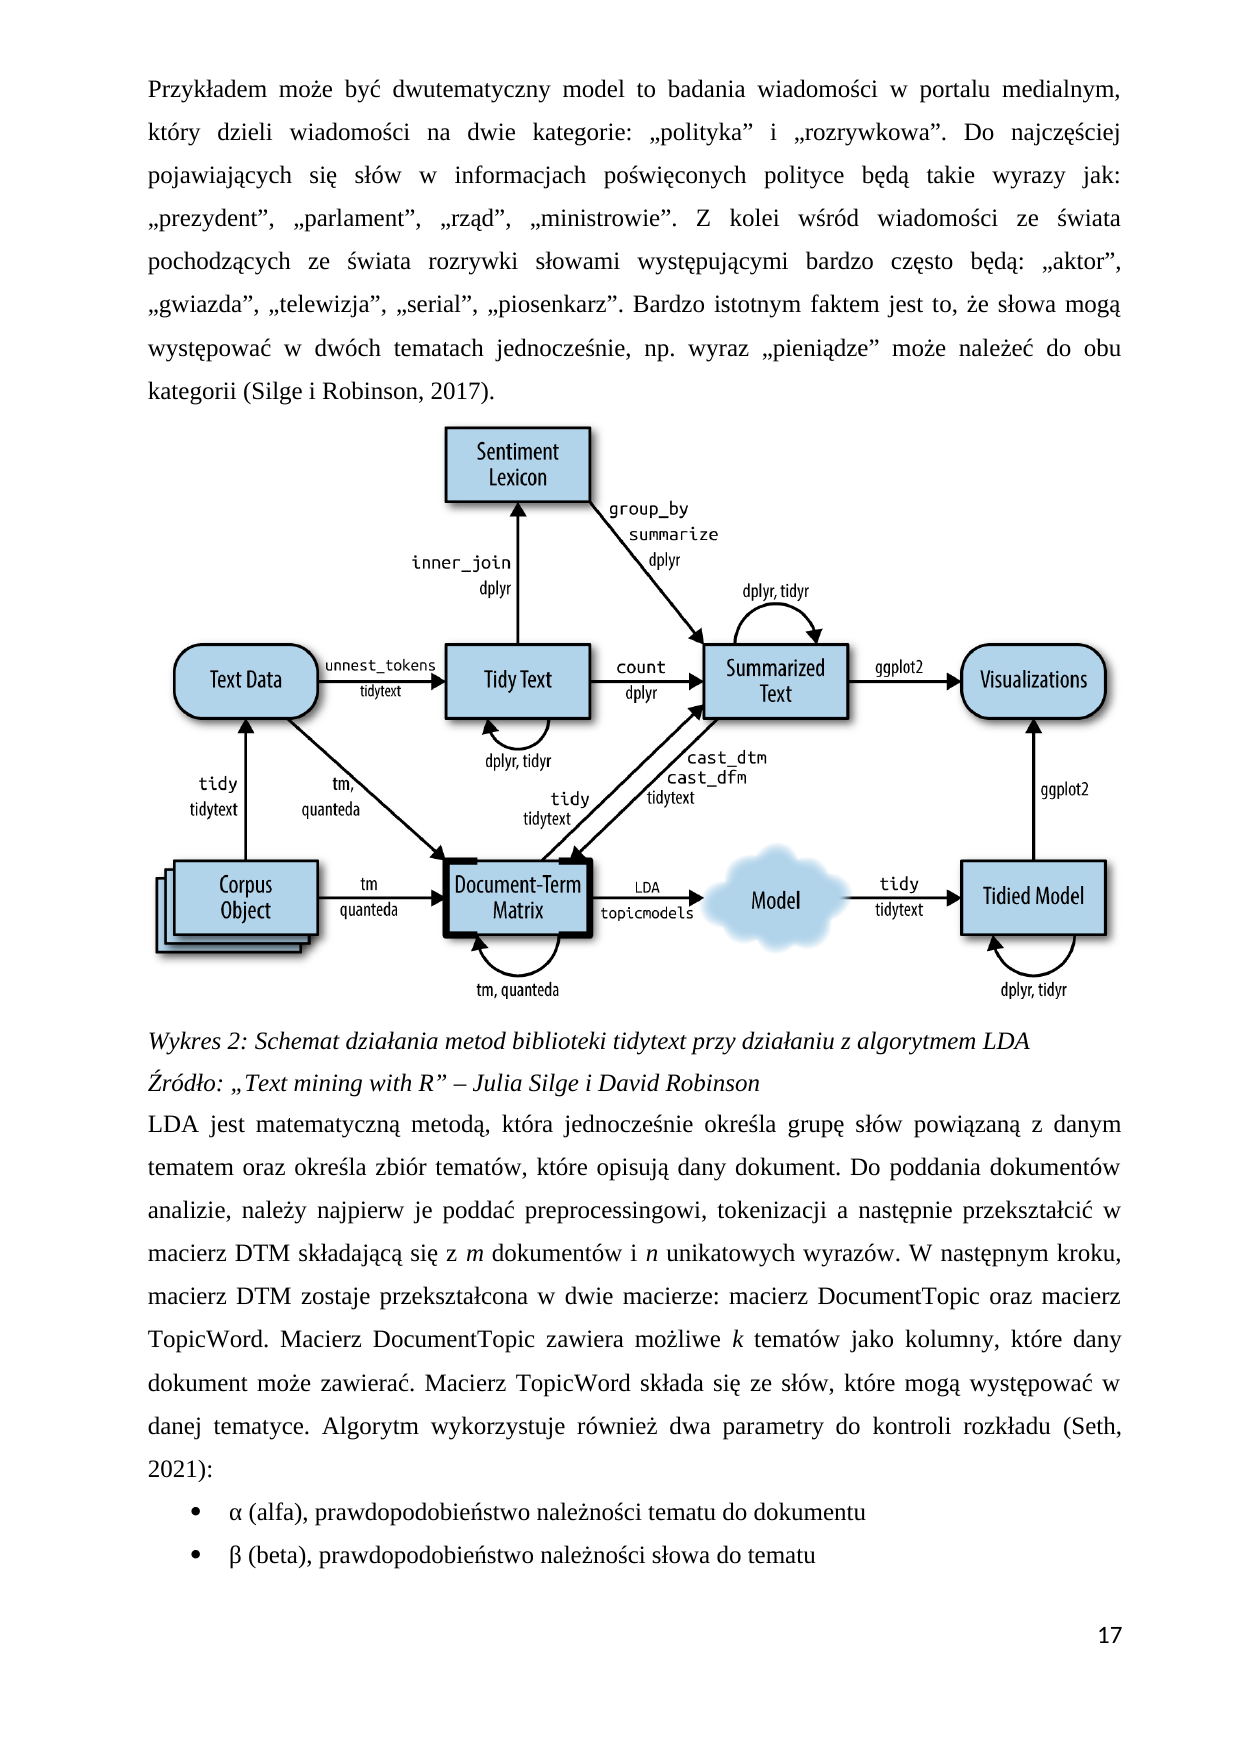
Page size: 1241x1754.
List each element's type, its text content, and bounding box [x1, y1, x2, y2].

text Przykładem może być dwutematyczny model to badania wiadomości w portalu medialnym, który dzieli wiadomości na dwie kategorie: „polityka” i „rozrywkowa”. Do najczęściej pojawiających się słów w informacjach poświęconych polityce będą takie wyrazy jak: „prezydent”, „parlament”, „rząd”, „ministrowie”. Z kolei wśród wiadomości ze świata pochodzących ze świata rozrywki słowami występującymi bardzo często będą: „aktor”, „gwiazda”, „telewizja”, „serial”, „piosenkarz”. Bardzo istotnym faktem jest to, że słowa mogą występować w dwóch tematach jednocześnie, np. wyraz „pieniądze” może należeć do obu kategorii. [148, 74, 1122, 404]
text Źródło: „Text mining with R” – Julia Silge i David Robinson [148, 1068, 1122, 1096]
list α (alfa), prawdopodobieństwo należności tematu do dokumentu [191, 1497, 1122, 1526]
list β (beta), prawdopodobieństwo należności słowa do tematu [191, 1540, 1122, 1569]
picture [147, 418, 1123, 999]
text LDA jest matematyczną metodą, która jednocześnie określa grupę słów powiązaną z danym tematem oraz określa zbiór tematów, które opisują dany dokument. Do poddania dokumentów analizie, należy najpierw je poddać preprocessingowi, tokenizacji a następnie przekształcić w macierz DTM składającą się z m dokumentów i n unikatowych wyrazów. W następnym kroku, macierz DTM zostaje przekształcona w dwie macierze: macierz DocumentTopic oraz macierz TopicWord. Macierz DocumentTopic zawiera możliwe k tematów jako kolumny, które dany dokument może zawierać. Macierz TopicWord składa się ze słów, które mogą występować w danej tematyce. Algorytm wykorzystuje również dwa parametry do kontroli rozkładu: [148, 1109, 1122, 1483]
text Wykres 2: Schemat działania metod biblioteki tidytext przy działaniu z algorytmem LDA [148, 1026, 1122, 1055]
